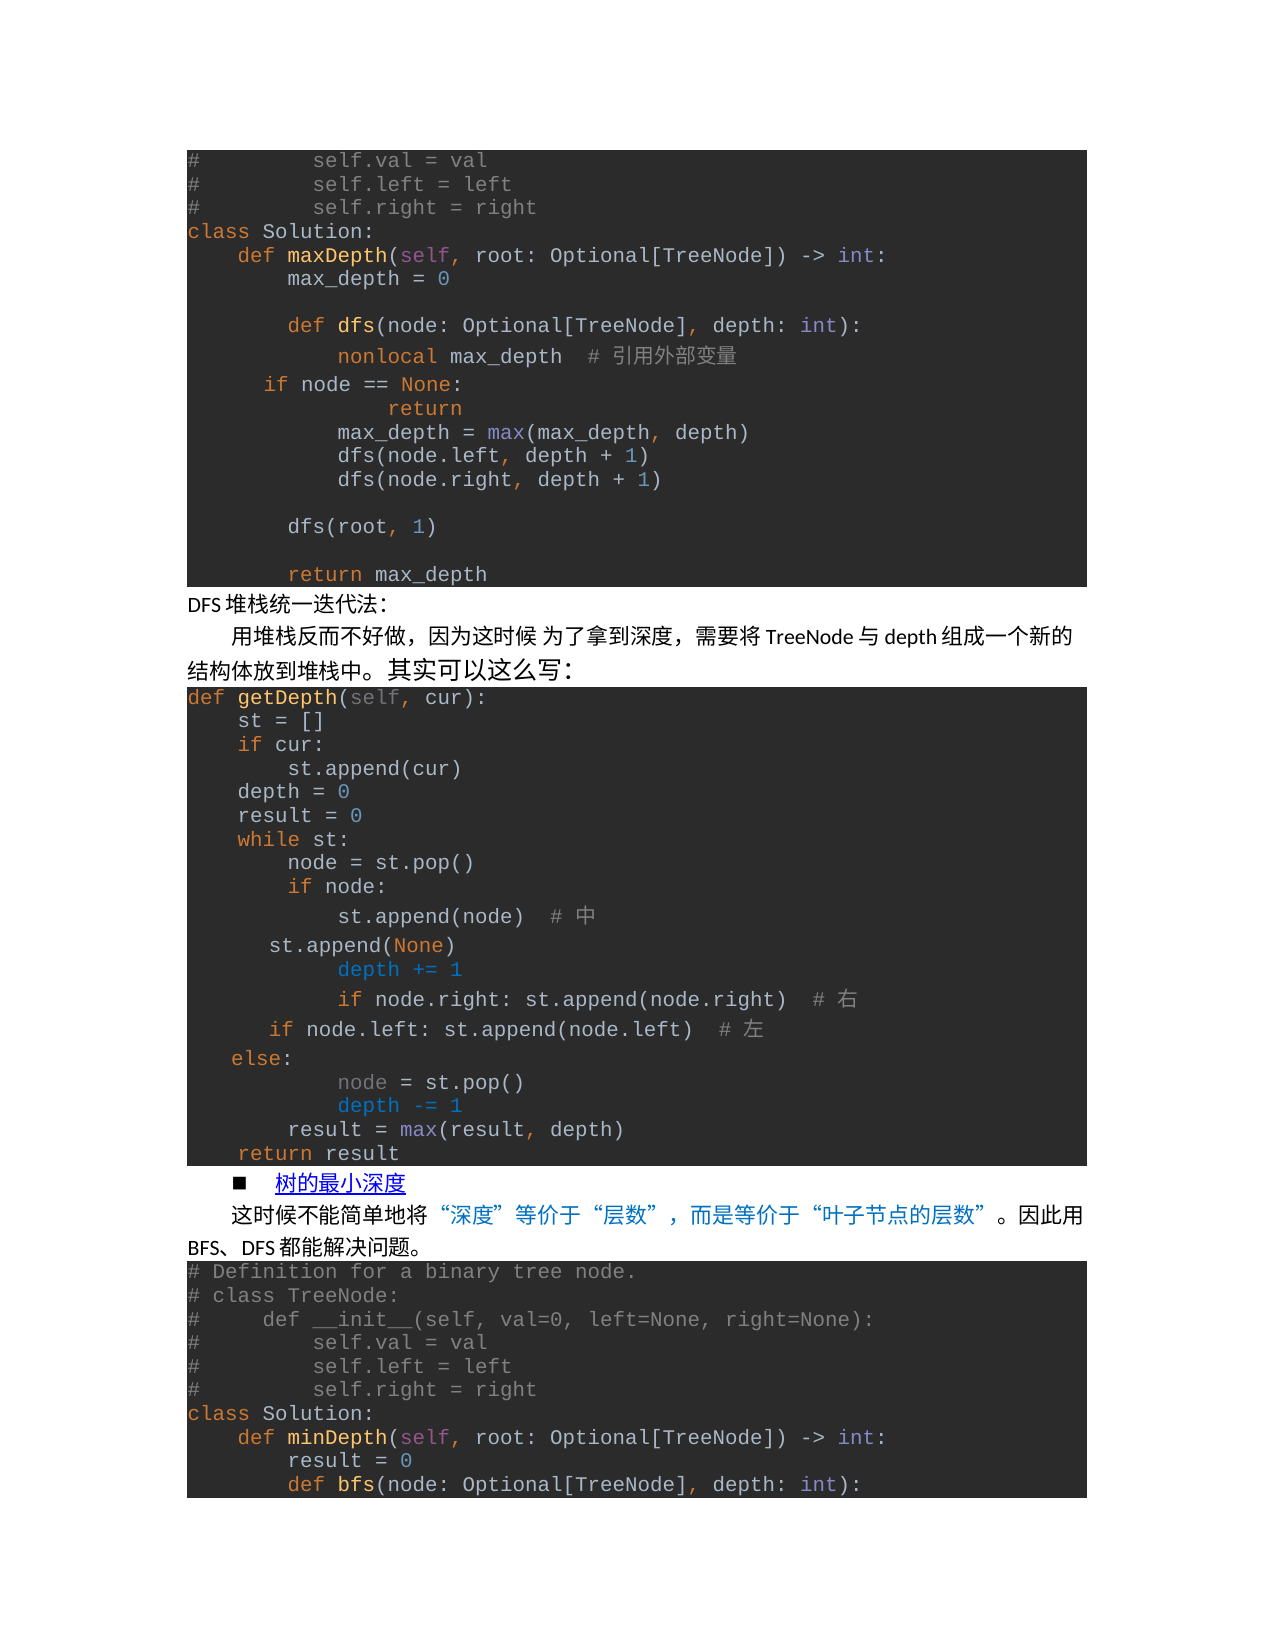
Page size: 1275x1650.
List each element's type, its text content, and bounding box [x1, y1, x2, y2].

text 用堆栈反而不好做，因为这时候 为了拿到深度，需要将TreeNode与depth组成一个新的结构体放到堆栈中。其实可以这么写： [187, 619, 1087, 687]
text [187, 1261, 1087, 1498]
text DFS堆栈统一迭代法： [187, 587, 1087, 619]
text 这时候不能简单地将“深度”等价于“层数”，而是等价于“叶子节点的层数”。因此用BFS、DFS都能解决问题。 [187, 1198, 1087, 1261]
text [187, 150, 1087, 587]
list 树的最小深度 [231, 1166, 1087, 1198]
text def getDepth(self, cur): st = [] if cur: st.append(cur) depth = 0 result = 0 while st: node = st.pop() if node: st.append(node) # 中 st.append(None) depth += 1 if node.right: st.append(node.right) # 右 if node.left: st.append(node.left) # 左 else: node = st.pop() depth -= 1 result = max(result, depth) return result [187, 687, 1087, 1166]
